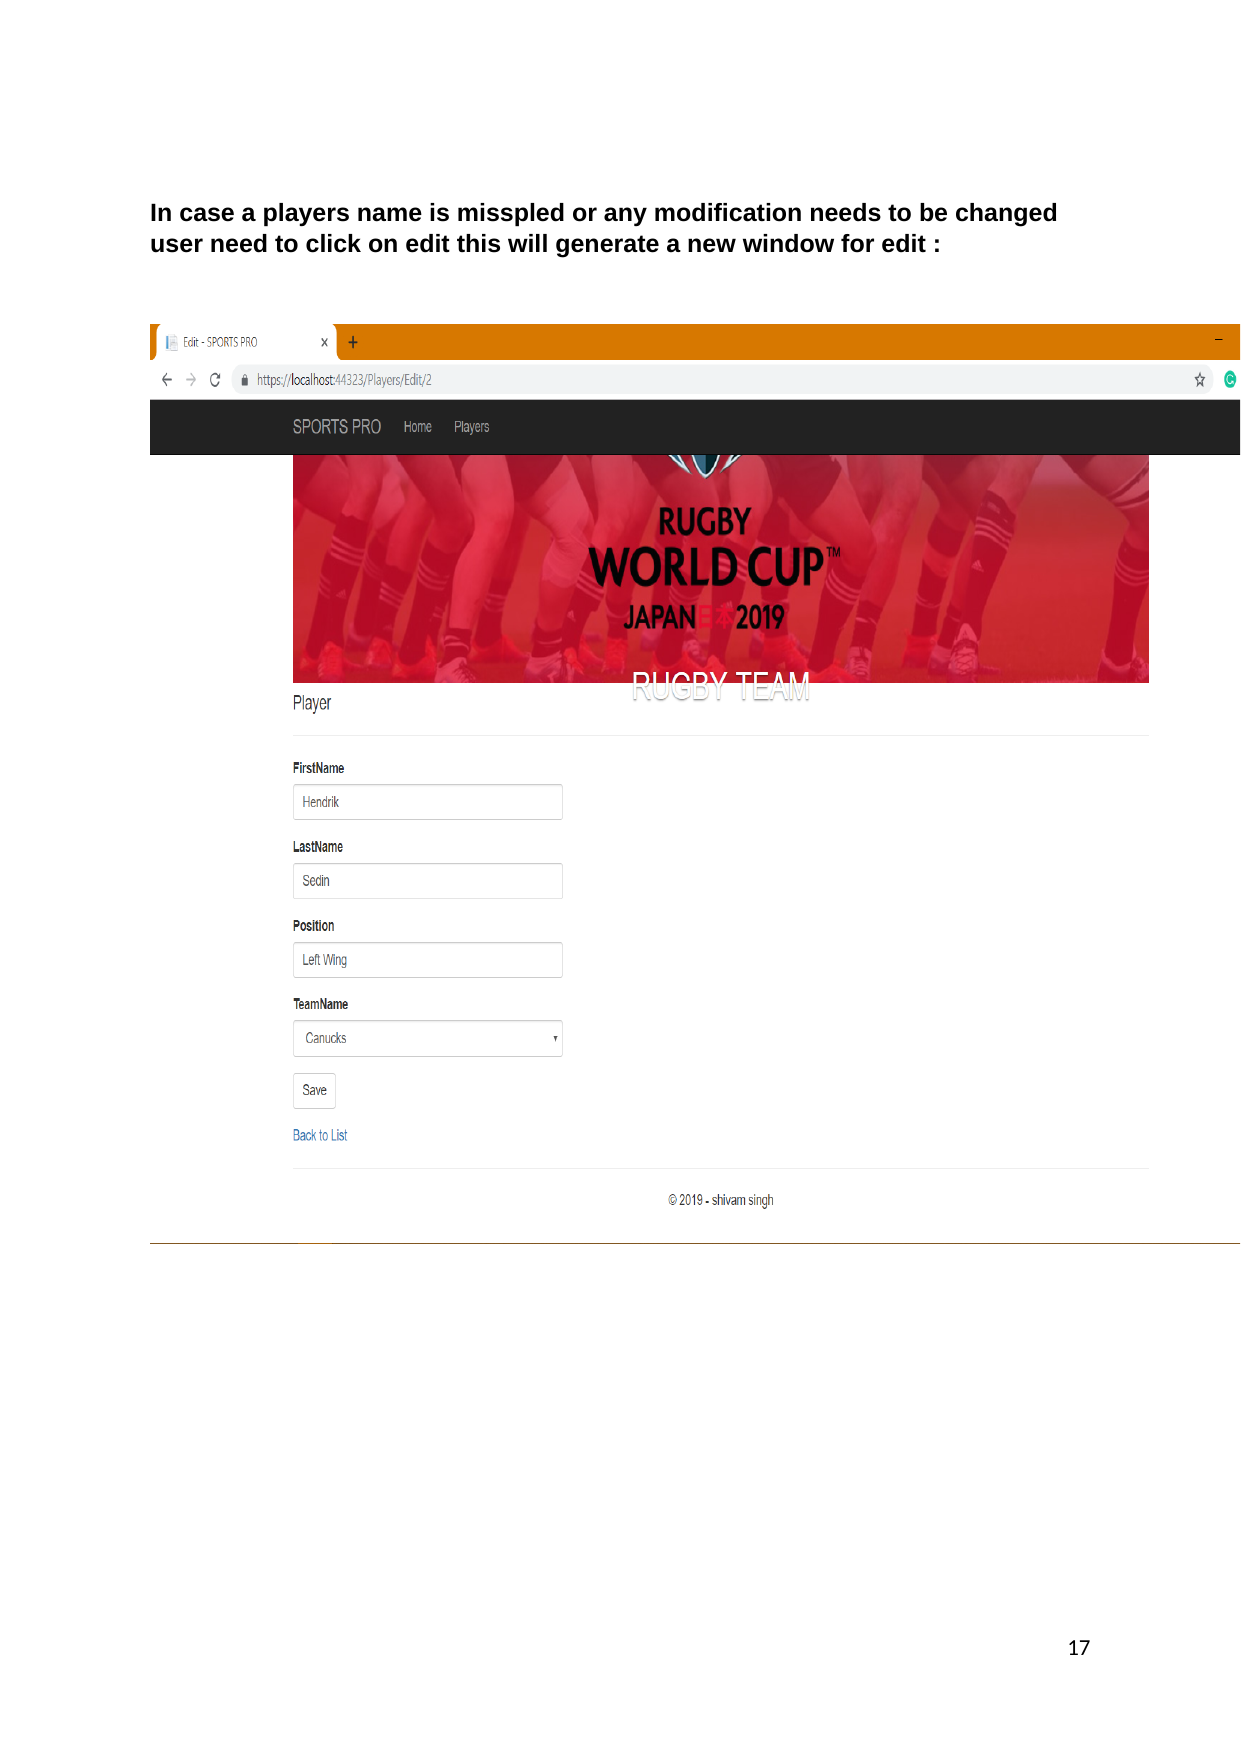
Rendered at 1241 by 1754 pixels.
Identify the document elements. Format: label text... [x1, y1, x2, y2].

picture [150, 324, 1241, 1244]
text In case a players name is misspled or any modification needs to be changed user need to click on edit this will generate a new window for edit : [150, 198, 1090, 257]
